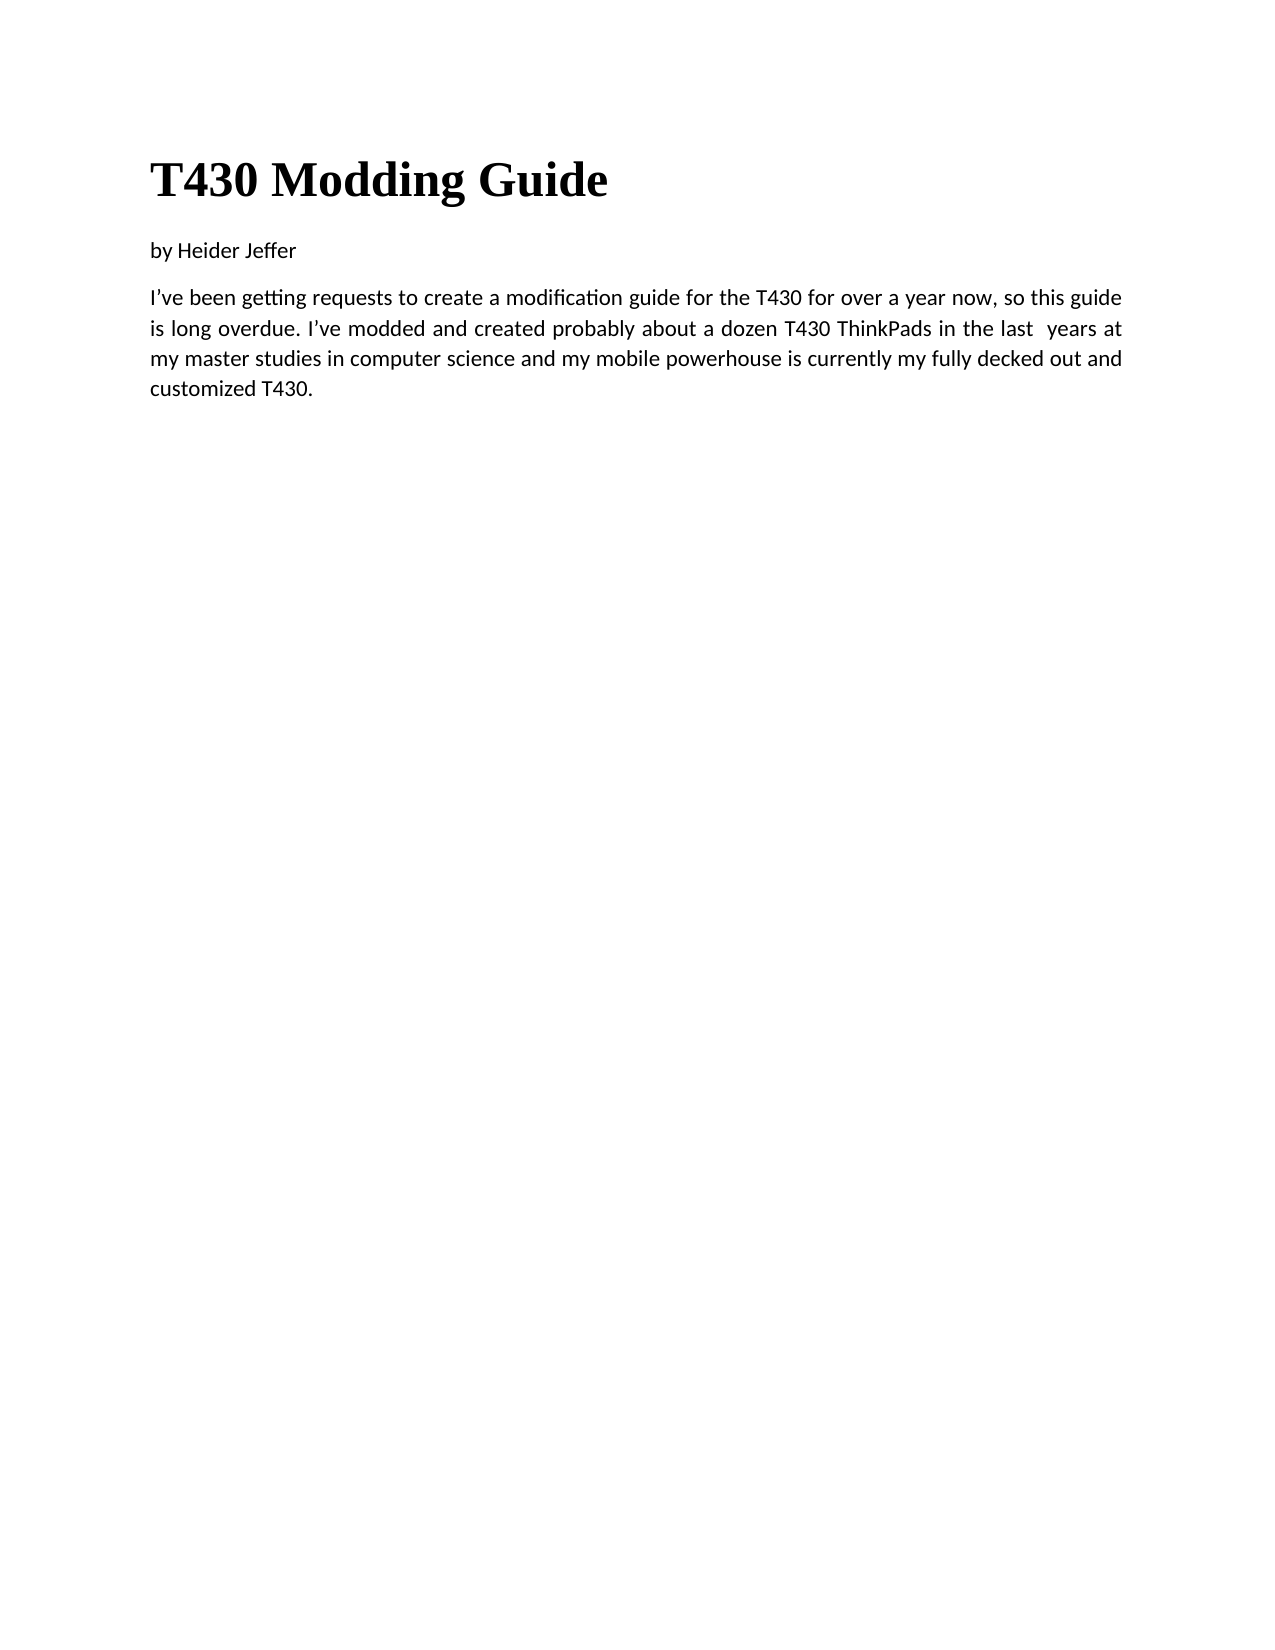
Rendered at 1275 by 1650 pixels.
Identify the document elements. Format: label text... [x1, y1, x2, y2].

text I’ve been getting requests to create a modification guide for the T430 for over a year now, so this guide is long overdue. I’ve modded and created probably about a dozen T430 ThinkPads in the last years at my master studies in computer science and my mobile powerhouse is currently my fully decked out and customized T430. [150, 283, 1125, 402]
subtitle T430 Modding Guide [150, 150, 1125, 207]
text by Heider Jeffer [150, 237, 1125, 265]
